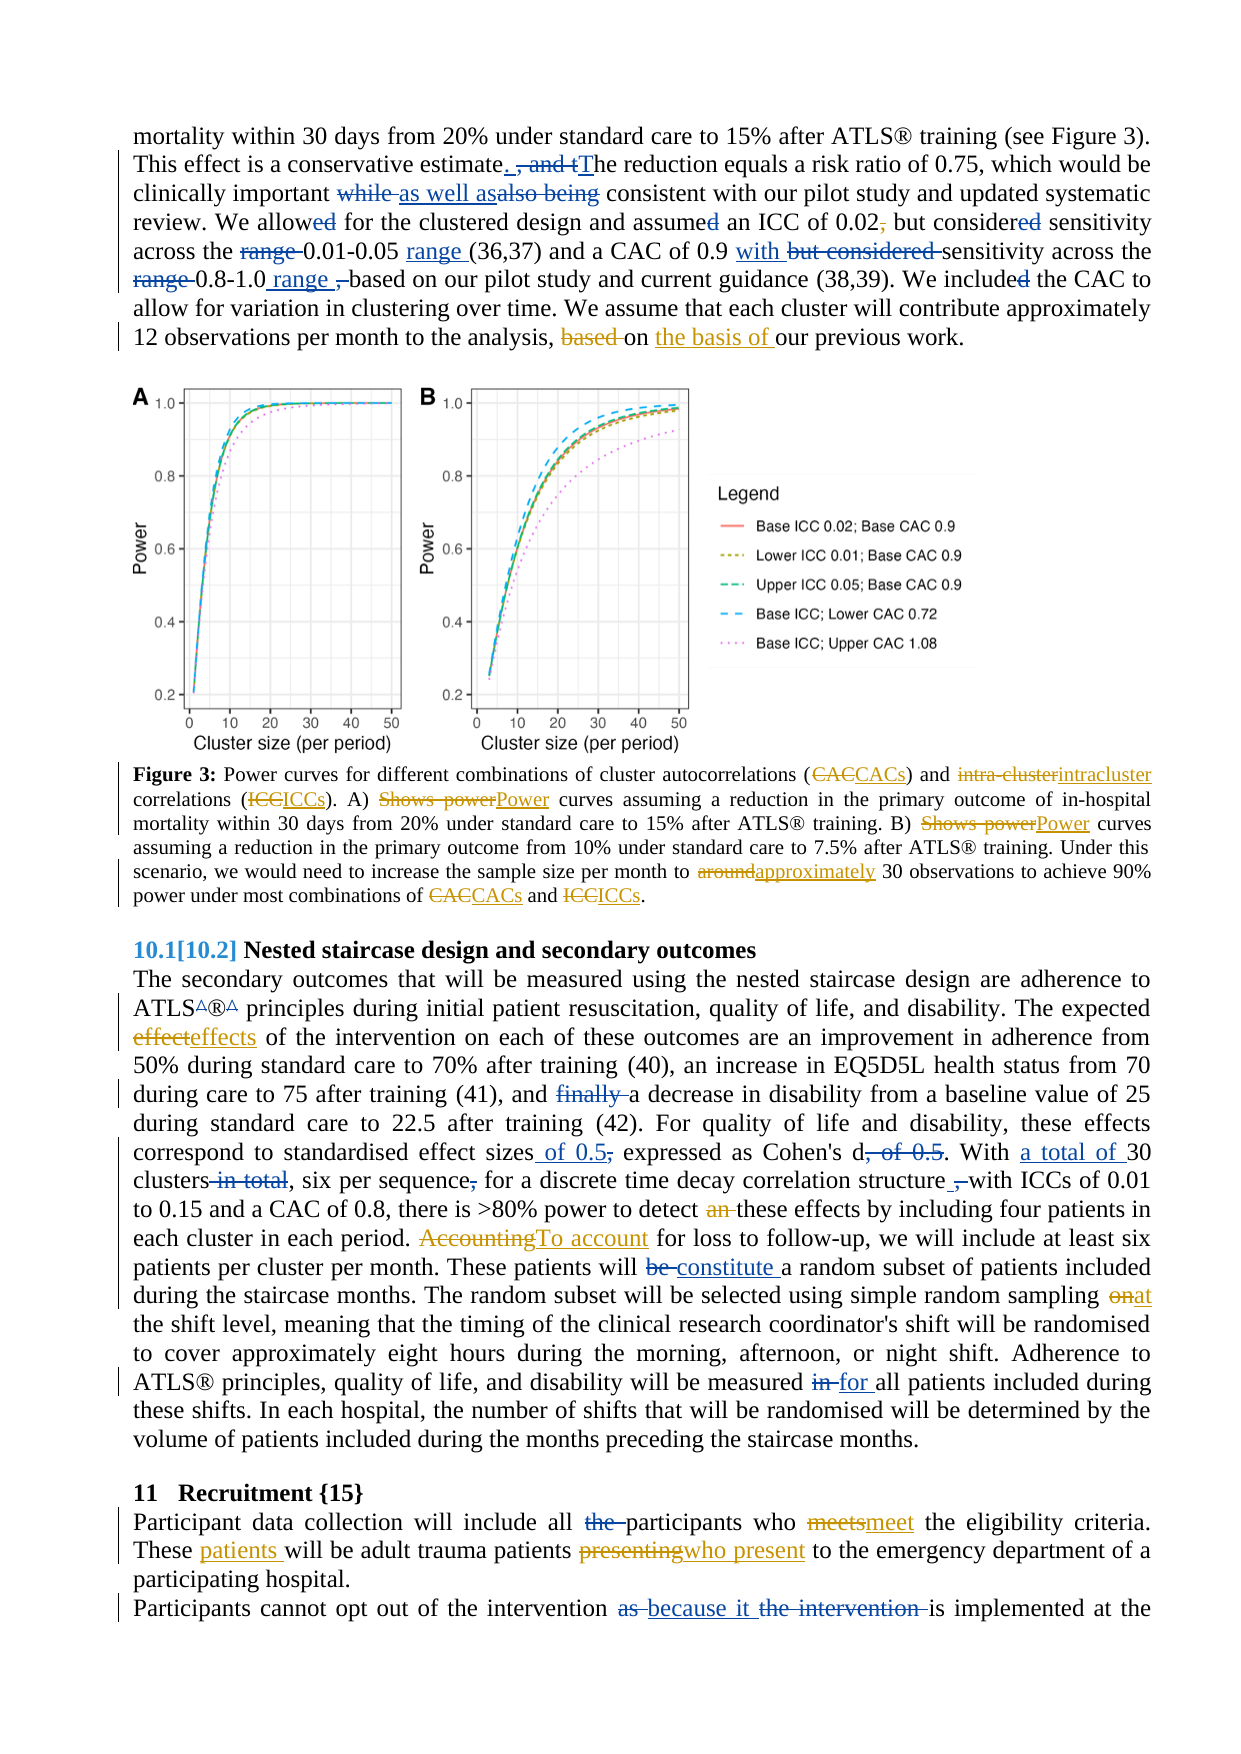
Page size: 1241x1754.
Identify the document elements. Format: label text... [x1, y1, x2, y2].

subtitle Recruitment {15} [133, 1478, 1152, 1507]
text The secondary outcomes that will be measured using the nested staircase design are adherence to ATLS® principles during initial patient resuscitation, quality of life, and disability. The expected of the intervention on each of these outcomes are an improvement in adherence from 50% during standard care to 70% after training (40), an increase in EQ5D5L health status from 70 during care to 75 after training (41), and a decrease in disability from a baseline value of 25 during standard care to 22.5 after training (42). For quality of life and disability, these effects correspond to standardised effect sizes expressed as Cohen's d. With 30 clusters, six per sequence for a discrete time decay correlation structurewith ICCs of 0.01 to 0.15 and a CAC of 0.8, there is >80% power to detect these effects by including four patients in each cluster in each period. for loss to follow-up, we will include at least six patients per cluster per month. These patients will a random subset of patients included during the staircase months. The random subset will be selected using simple random sampling the shift level, meaning that the timing of the clinical research coordinator's shift will be randomised to cover approximately eight hours during the morning, afternoon, or night shift. Adherence to ATLS® principles, quality of life, and disability will be measured all patients included during these shifts. In each hospital, the number of shifts that will be randomised will be determined by the volume of patients included during the months preceding the staircase months. [133, 964, 1152, 1453]
text Participant data collection will include all participants who the eligibility criteria. These will be adult trauma patients to the emergency department of a participating hospital. [133, 1507, 1152, 1593]
picture [132, 379, 986, 763]
subtitle Nested staircase design and secondary outcomes [133, 936, 1152, 964]
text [133, 121, 1152, 351]
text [133, 1593, 1152, 1622]
text Figure 3: Power curves for different combinations of cluster autocorrelations () and correlations (). A) curves assuming a reduction in the primary outcome of in-hospital mortality within 30 days from 20% under standard care to 15% after ATLS® training. B) curves assuming a reduction in the primary outcome from 10% under standard care to 7.5% after ATLS® training. Under this scenario, we would need to increase the sample size per month to 30 observations to achieve 90% power under most combinations of and . [133, 762, 1152, 907]
